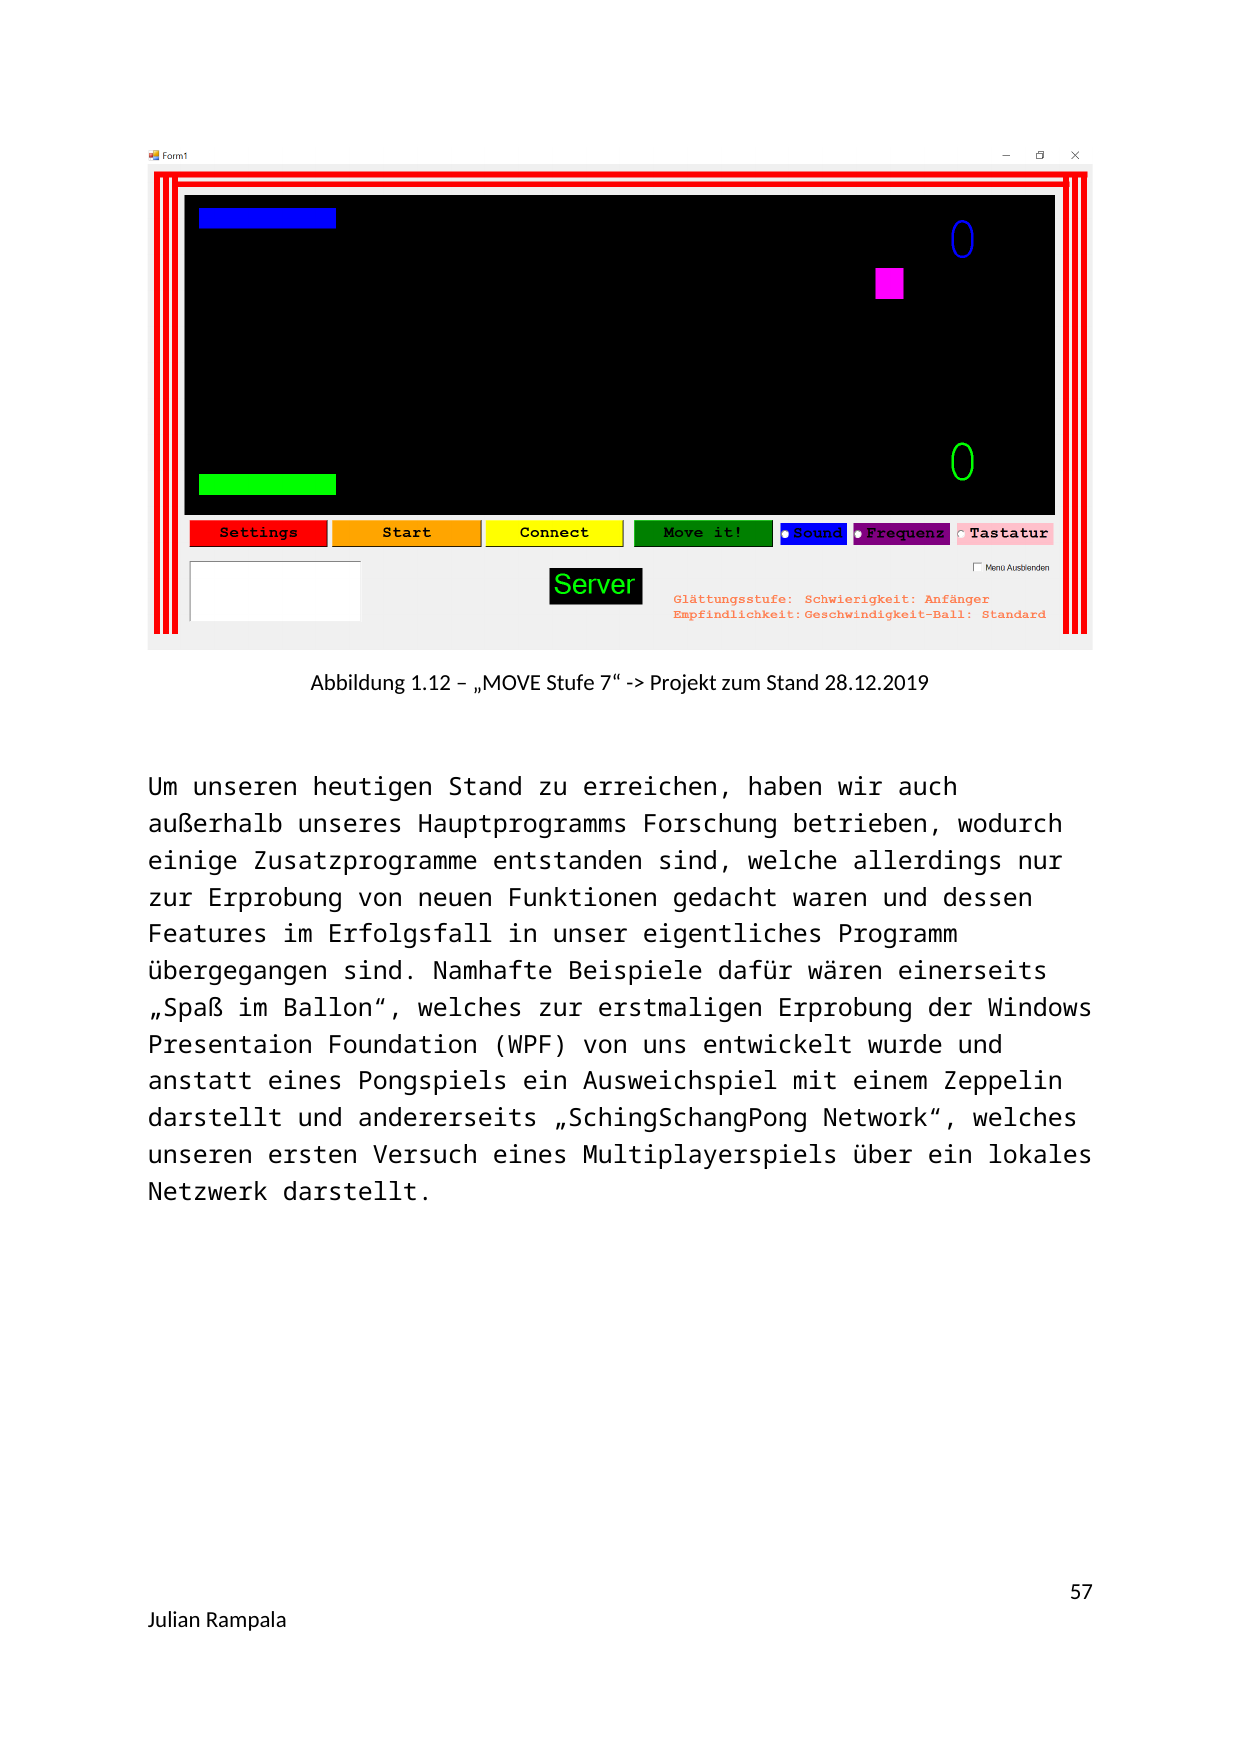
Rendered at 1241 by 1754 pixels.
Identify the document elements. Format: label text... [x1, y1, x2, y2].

text Abbildung 1.12 – „MOVE Stufe 7“ -> Projekt zum Stand 28.12.2019 [148, 668, 1093, 697]
picture [147, 147, 1093, 650]
text Um unseren heutigen Stand zu erreichen, haben wir auch außerhalb unseres Hauptprogramms Forschung betrieben, wodurch einige Zusatzprogramme entstanden sind, welche allerdings nur zur Erprobung von neuen Funktionen gedacht waren und dessen Features im Erfolgsfall in unser eigentliches Programm übergegangen sind. Namhafte Beispiele dafür wären einerseits „Spaß im Ballon“, welches zur erstmaligen Erprobung der Windows Presentaion Foundation (WPF) von uns entwickelt wurde und anstatt eines Pongspiels ein Ausweichspiel mit einem Zeppelin darstellt und andererseits „SchingSchangPong Network“, welches unseren ersten Versuch eines Multiplayerspiels über ein lokales Netzwerk darstellt. [148, 769, 1093, 1207]
